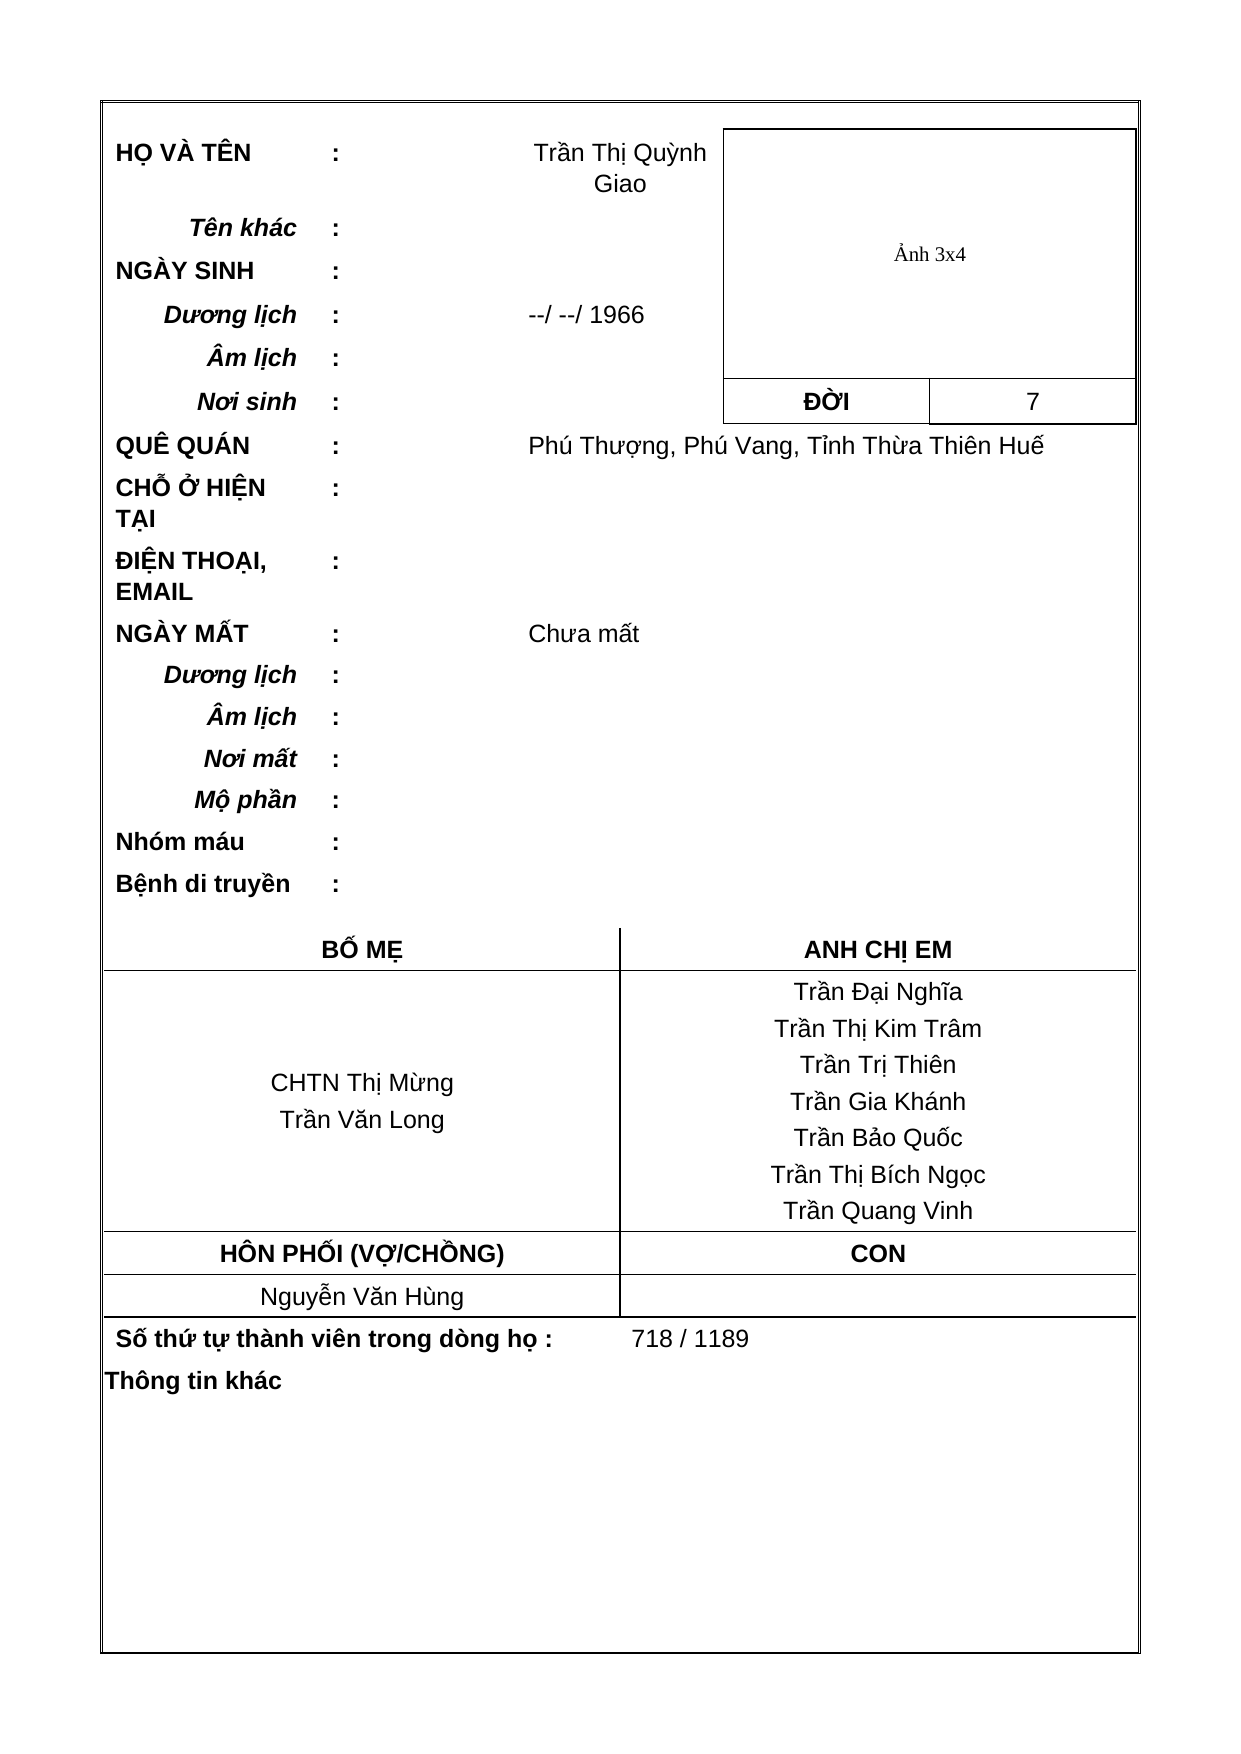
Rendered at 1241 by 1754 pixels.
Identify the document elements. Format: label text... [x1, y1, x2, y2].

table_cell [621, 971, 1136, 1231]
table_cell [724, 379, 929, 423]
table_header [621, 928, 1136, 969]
text Thông tin khác [104, 1364, 1136, 1396]
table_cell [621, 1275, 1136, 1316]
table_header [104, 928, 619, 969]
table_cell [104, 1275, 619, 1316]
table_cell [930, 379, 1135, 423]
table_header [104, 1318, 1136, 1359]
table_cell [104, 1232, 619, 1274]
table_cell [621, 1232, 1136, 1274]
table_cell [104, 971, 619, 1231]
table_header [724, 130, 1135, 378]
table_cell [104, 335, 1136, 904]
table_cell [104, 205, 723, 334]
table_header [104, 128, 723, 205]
